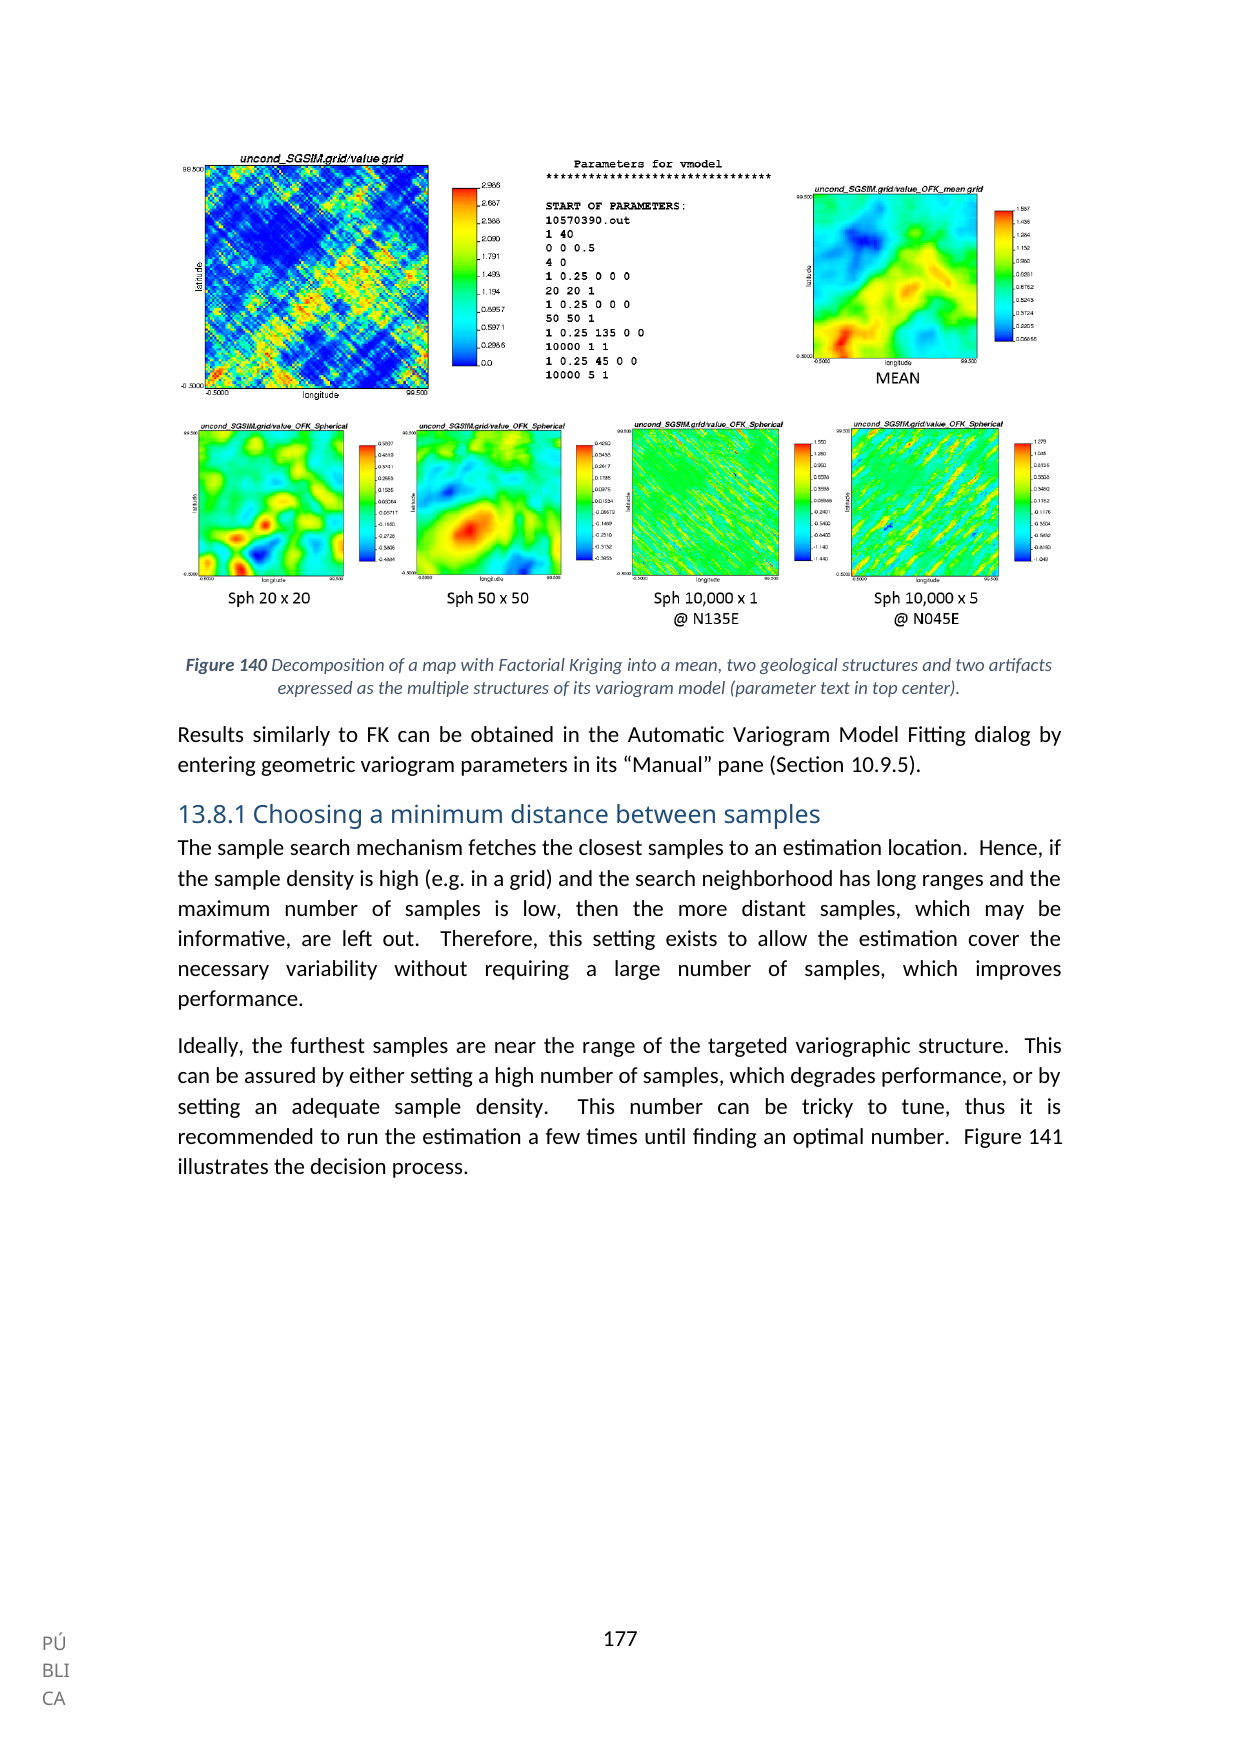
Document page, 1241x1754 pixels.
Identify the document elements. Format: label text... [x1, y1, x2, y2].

subtitle Choosing a minimum distance between samples [177, 797, 1063, 831]
text The sample search mechanism fetches the closest samples to an estimation location. Hence, if the sample density is high (e.g. in a grid) and the search neighborhood has long ranges and the maximum number of samples is low, then the more distant samples, which may be informative, are left out. Therefore, this setting exists to allow the estimation cover the necessary variability without requiring a large number of samples, which improves performance. [177, 833, 1063, 1013]
text Results similarly to FK can be obtained in the Automatic Variogram Model Fitting dialog by entering geometric variogram parameters in its “Manual” pane (Section 10.9.5). [177, 720, 1063, 778]
picture [177, 147, 1063, 635]
text Ideally, the furthest samples are near the range of the targeted variographic structure. This can be assured by either setting a high number of samples, which degrades performance, or by setting an adequate sample density. This number can be tricky to tune, thus it is recommended to run the estimation a few times until finding an optimal number. Figure 138 illustrates the decision process. [177, 1031, 1063, 1180]
text Figure 140 Decomposition of a map with Factorial Kriging into a mean, two geological structures and two artifacts expressed as the multiple structures of its variogram model (parameter text in top center). [177, 653, 1063, 699]
